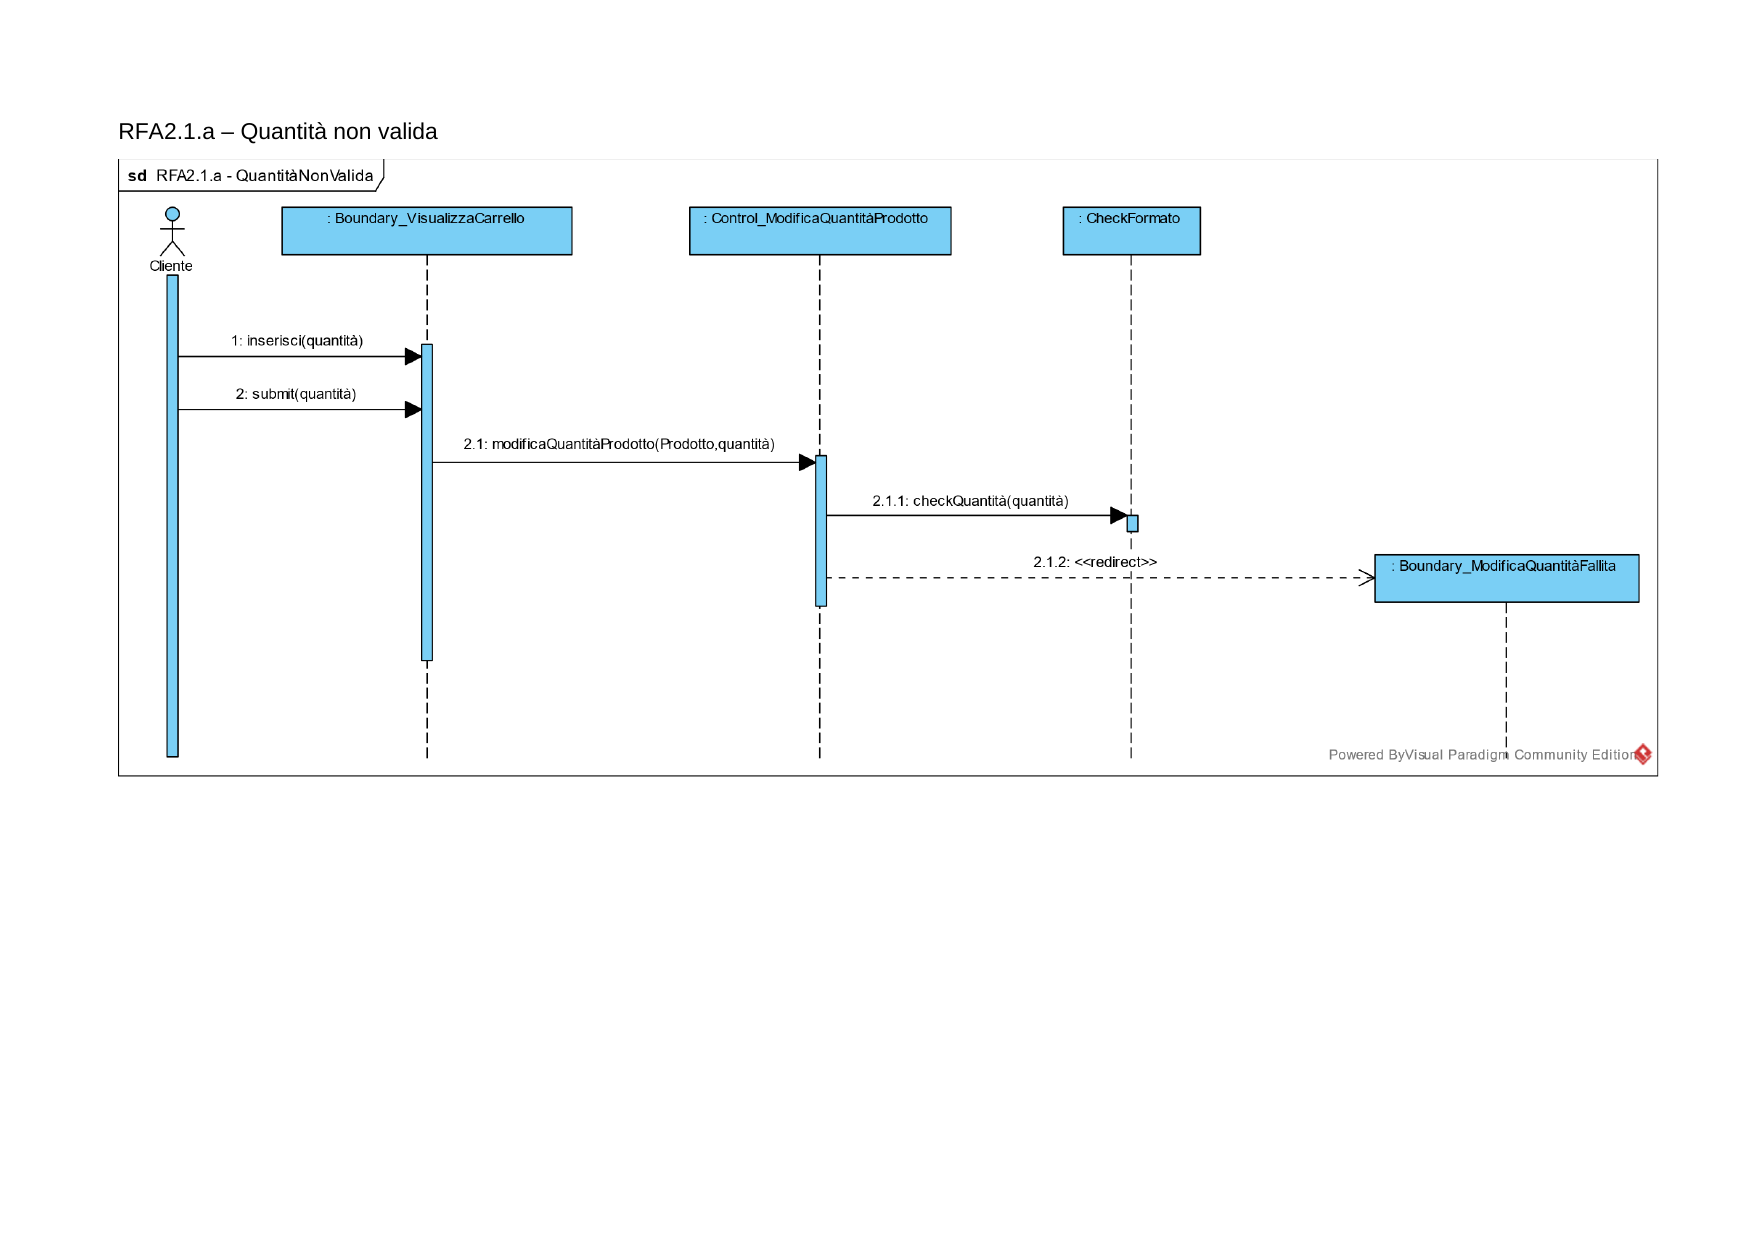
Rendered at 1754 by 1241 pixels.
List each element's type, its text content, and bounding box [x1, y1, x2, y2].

picture [118, 159, 1659, 777]
text RFA2.1.a – Quantità non valida [118, 118, 1606, 144]
